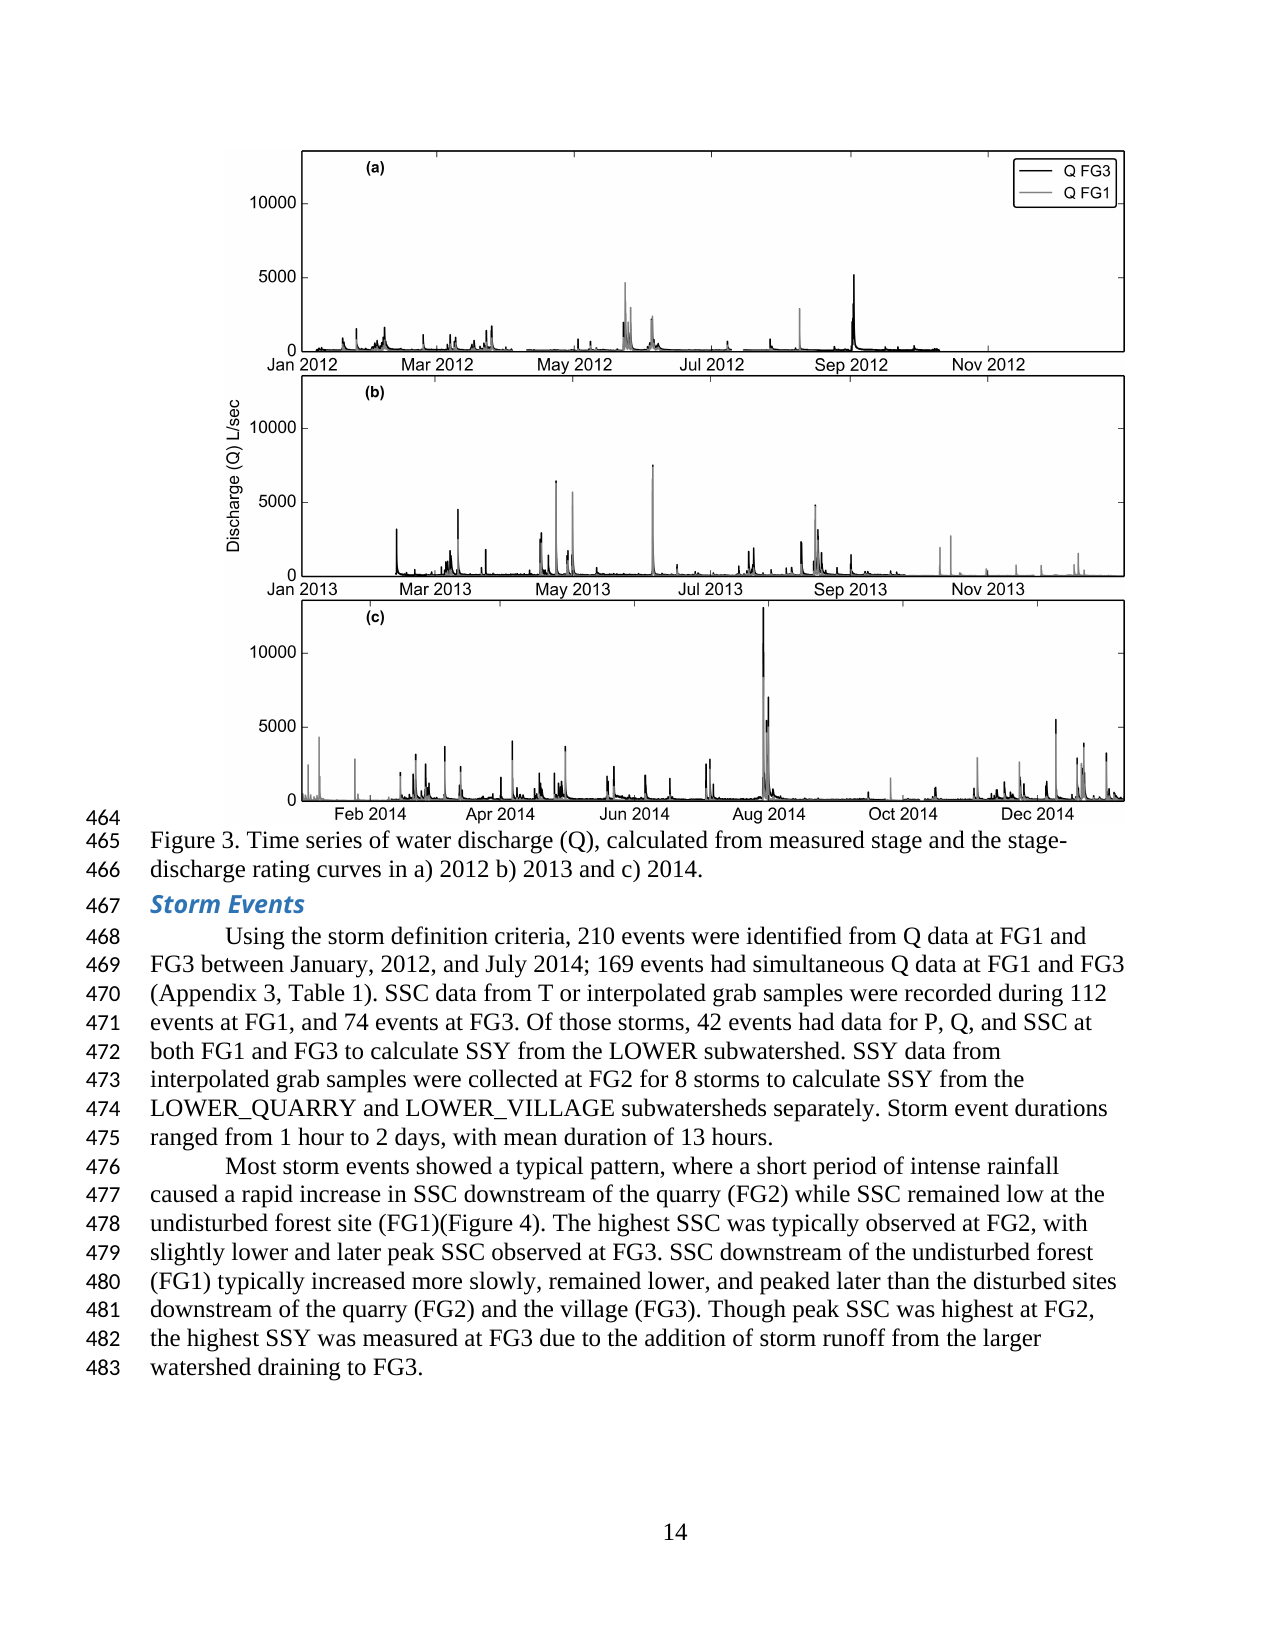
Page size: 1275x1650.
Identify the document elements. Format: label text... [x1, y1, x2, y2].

text Using the storm definition criteria, 210 events were identified from Q data at FG1 and FG3 between January, 2012, and July 2014; 169 events had simultaneous Q data at FG1 and FG3 (Appendix 3, Table 1). SSC data from T or interpolated grab samples were recorded during 112 events at FG1, and 74 events at FG3. Of those storms, 42 events had data for P, Q, and SSC at both FG1 and FG3 to calculate SSY from the LOWER subwatershed. SSY data from interpolated grab samples were collected at FG2 for 8 storms to calculate SSY from the LOWER_QUARRY and LOWER_VILLAGE subwatersheds separately. Storm event durations ranged from 1 hour to 2 days, with mean duration of 13 hours. [150, 921, 1125, 1151]
subtitle Storm Events [150, 887, 1125, 921]
text Most storm events showed a typical pattern, where a short period of intense rainfall caused a rapid increase in SSC downstream of the quarry (FG2) while SSC remained low at the undisturbed forest site (FG1)(Figure 4). The highest SSC was typically observed at FG2, with slightly lower and later peak SSC observed at FG3. SSC downstream of the undisturbed forest (FG1) typically increased more slowly, remained lower, and peaked later than the disturbed sites downstream of the quarry (FG2) and the village (FG3). Though peak SSC was highest at FG2, the highest SSY was measured at FG3 due to the addition of storm runoff from the larger watershed draining to FG3. [150, 1151, 1125, 1381]
text Figure 3. Time series of water discharge (Q), calculated from measured stage and the stage-discharge rating curves in a) 2012 b) 2013 and c) 2014. [150, 825, 1125, 882]
picture [225, 150, 1125, 825]
